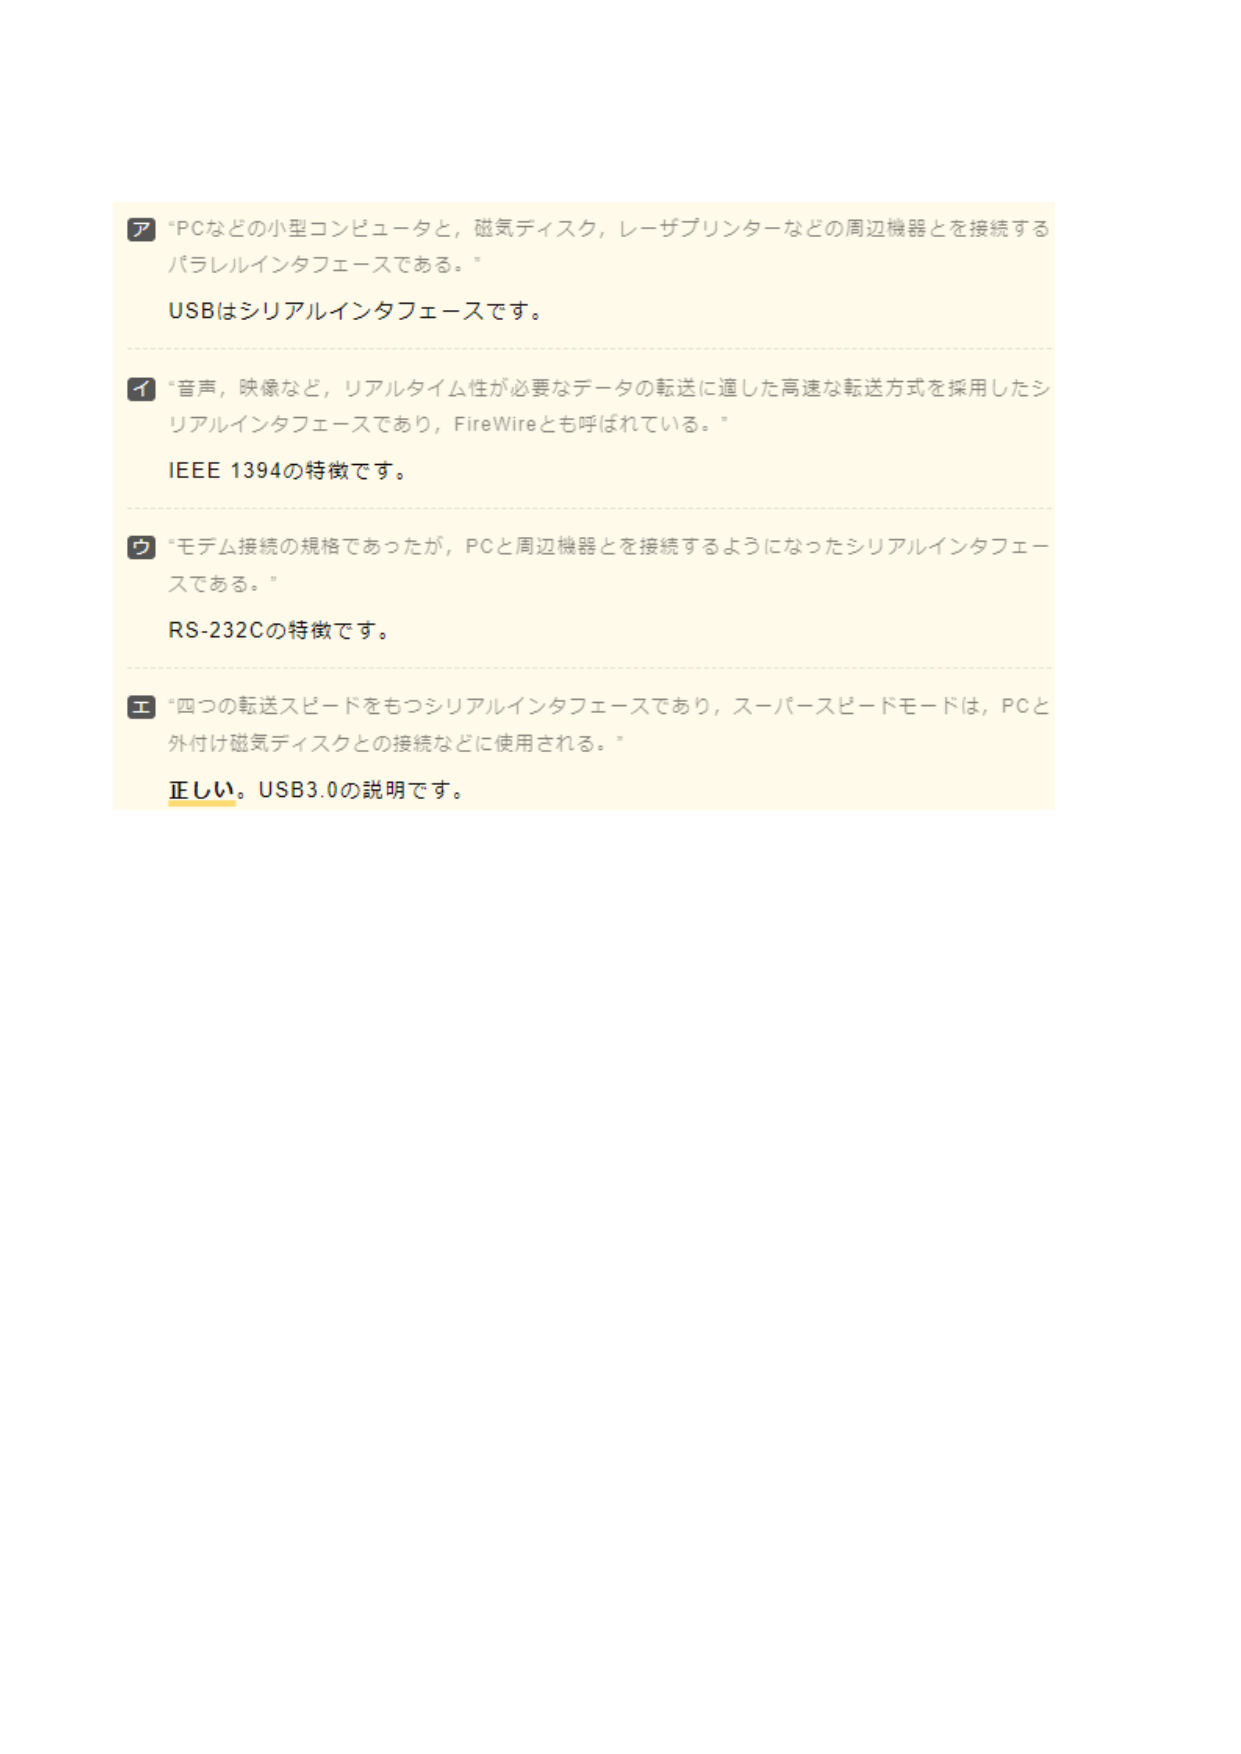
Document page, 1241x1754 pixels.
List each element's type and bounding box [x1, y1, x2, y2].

picture [112, 202, 1055, 810]
